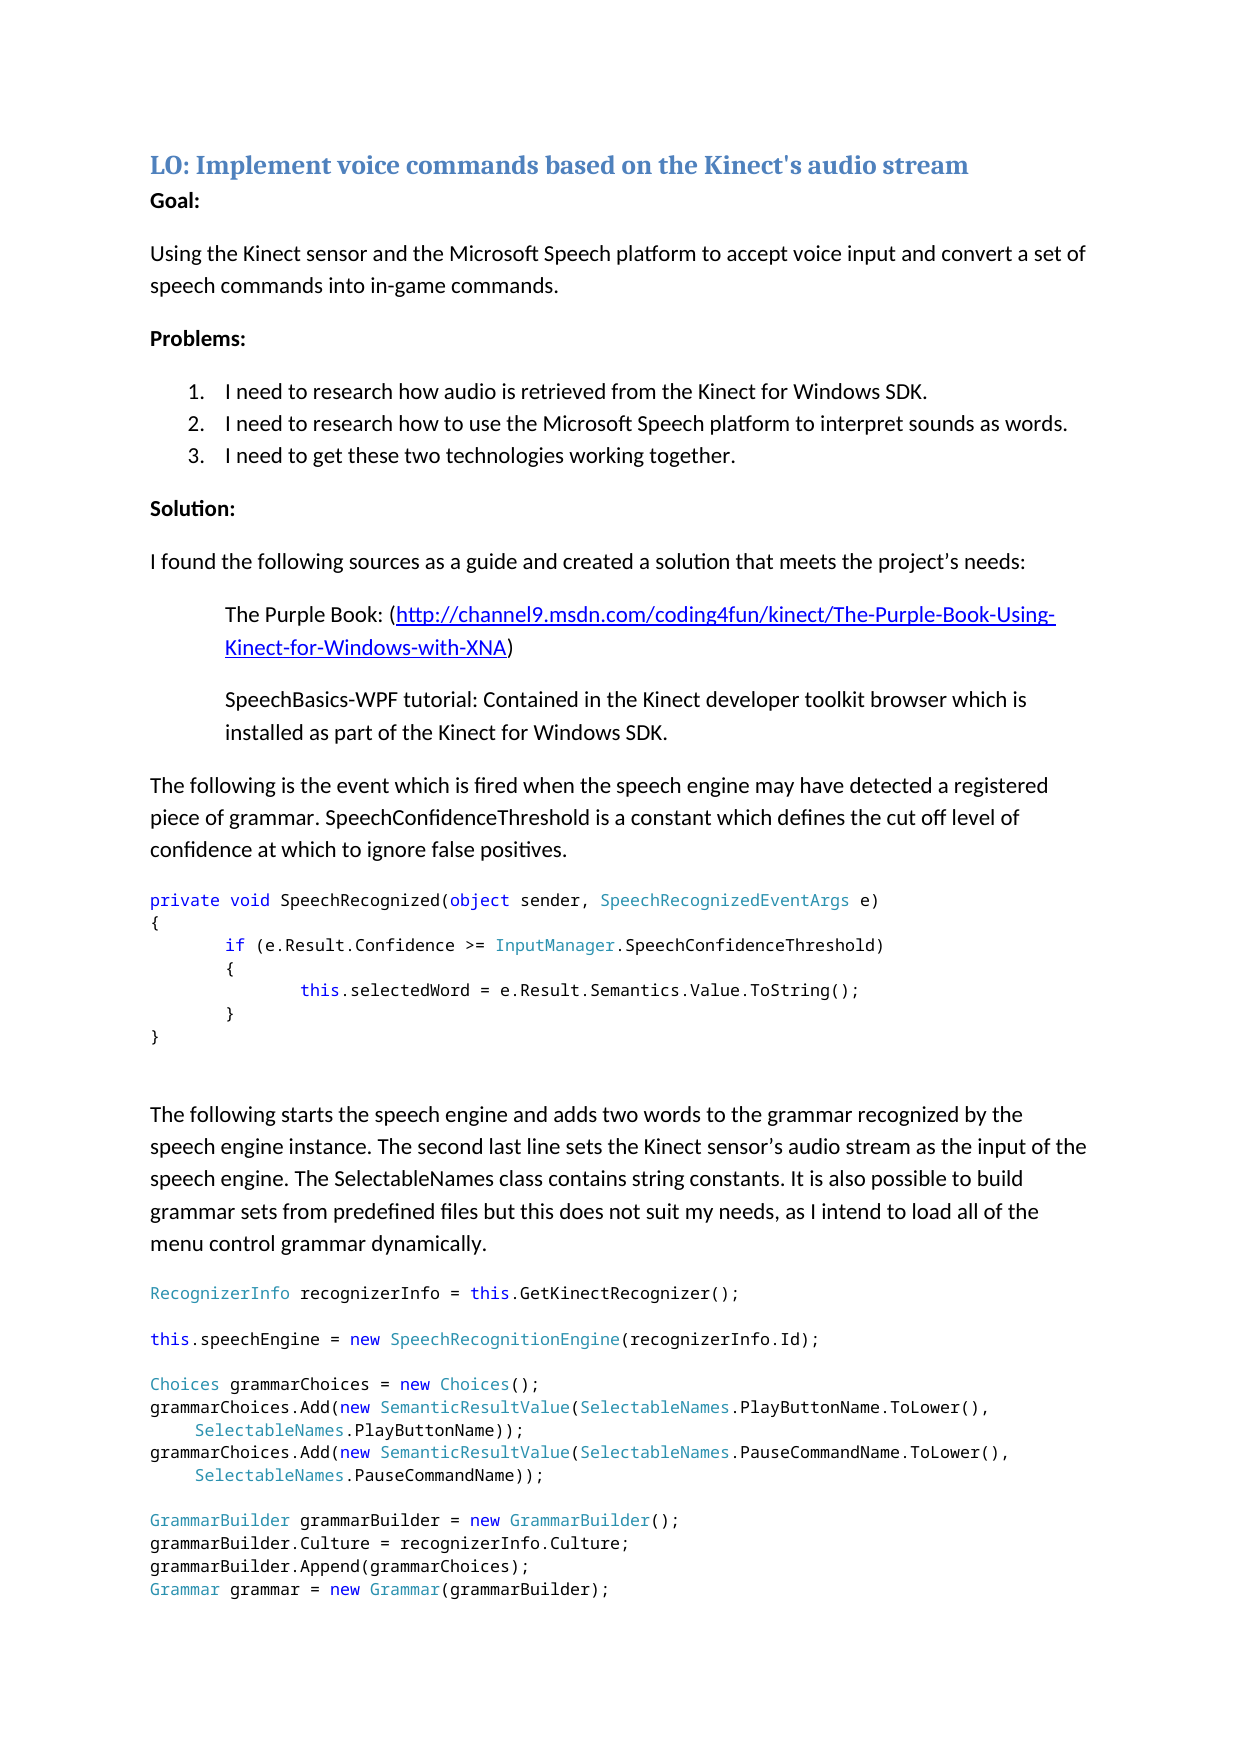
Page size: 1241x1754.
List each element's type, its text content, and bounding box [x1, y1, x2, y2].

text RecognizerInfo recognizerInfo = this.GetKinectRecognizer(); [150, 1282, 1090, 1305]
text grammarChoices.Add(new SemanticResultValue(SelectableNames.PauseCommandName.ToLower(), SelectableNames.PauseCommandName)); [150, 1441, 1090, 1486]
text The following starts the speech engine and adds two words to the grammar recognized by the speech engine instance. The second last line sets the Kinect sensor’s audio stream as the input of the speech engine. The SelectableNames class contains string constants. It is also possible to build grammar sets from predefined files but this does not suit my needs, as I intend to load all of the menu control grammar dynamically. [150, 1100, 1090, 1257]
text Grammar grammar = new Grammar(grammarBuilder); [150, 1577, 1090, 1600]
text grammarBuilder.Culture = recognizerInfo.Culture; [150, 1532, 1090, 1554]
list I need to research how to use the Microsoft Speech platform to interpret sounds as words. [187, 409, 1090, 437]
text if (e.Result.Confidence >= InputManager.SpeechConfidenceThreshold) [150, 934, 1090, 956]
text SpeechBasics-WPF tutorial: Contained in the Kinect developer toolkit browser which is installed as part of the Kinect for Windows SDK. [225, 686, 1090, 746]
list I need to get these two technologies working together. [187, 441, 1090, 469]
text I found the following sources as a guide and created a solution that meets the project’s needs: [150, 547, 1090, 575]
text this.selectedWord = e.Result.Semantics.Value.ToString(); [225, 979, 1090, 1002]
subtitle LO: Implement voice commands based on the Kinect's audio stream [150, 150, 1090, 181]
text Goal: [150, 186, 1090, 214]
text Choices grammarChoices = new Choices(); [150, 1373, 1090, 1396]
text GrammarBuilder grammarBuilder = new GrammarBuilder(); [150, 1509, 1090, 1532]
text { [150, 956, 1090, 979]
text this.speechEngine = new SpeechRecognitionEngine(recognizerInfo.Id); [150, 1327, 1090, 1350]
text Solution: [150, 494, 1090, 522]
text } [150, 1002, 1090, 1024]
list I need to research how audio is retrieved from the Kinect for Windows SDK. [187, 377, 1090, 405]
text grammarChoices.Add(new SemanticResultValue(SelectableNames.PlayButtonName.ToLower(), SelectableNames.PlayButtonName)); [150, 1396, 1090, 1441]
text Problems: [150, 324, 1090, 352]
text Using the Kinect sensor and the Microsoft Speech platform to accept voice input and convert a set of speech commands into in-game commands. [150, 239, 1090, 299]
text } [150, 1024, 1090, 1047]
text grammarBuilder.Append(grammarChoices); [150, 1554, 1090, 1577]
text The following is the event which is fired when the speech engine may have detected a registered piece of grammar. SpeechConfidenceThreshold is a constant which defines the cut off level of confidence at which to ignore false positives. [150, 771, 1090, 863]
text private void SpeechRecognized(object sender, SpeechRecognizedEventArgs e) [150, 888, 1090, 911]
text The Purple Book: (http://channel9.msdn.com/coding4fun/kinect/The-Purple-Book-Using-Kinect-for-Windows-with-XNA) [225, 600, 1090, 661]
text { [150, 911, 1090, 934]
